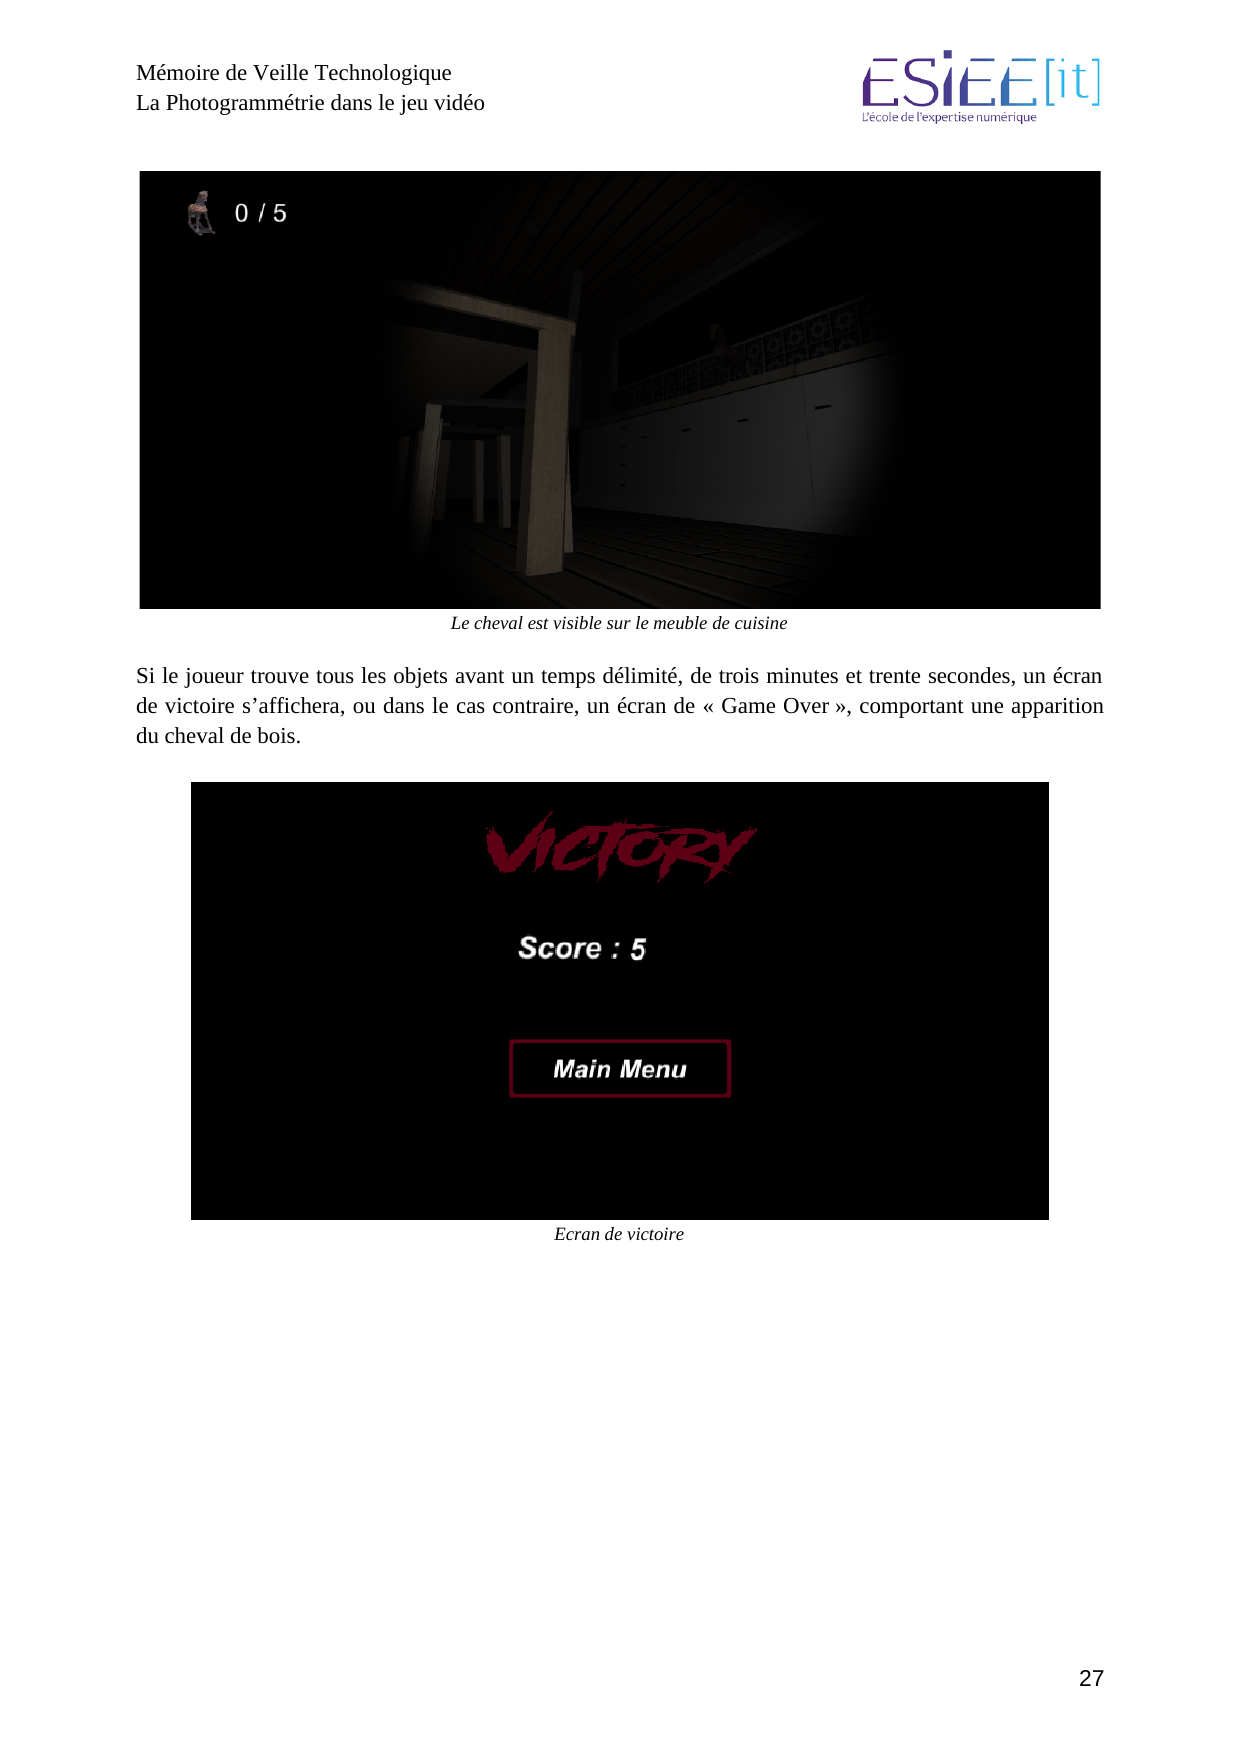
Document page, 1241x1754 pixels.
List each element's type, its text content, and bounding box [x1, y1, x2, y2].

text Ecran de victoire [136, 1223, 1104, 1245]
picture [139, 171, 1101, 609]
text Si le joueur trouve tous les objets avant un temps délimité, de trois minutes et trente secondes, un écran de victoire s’affichera, ou dans le cas contraire, un écran de « Game Over », comportant une apparition du cheval de bois. [136, 662, 1104, 748]
picture [862, 50, 1100, 124]
picture [191, 782, 1049, 1220]
text Le cheval est visible sur le meuble de cuisine [136, 612, 1104, 634]
